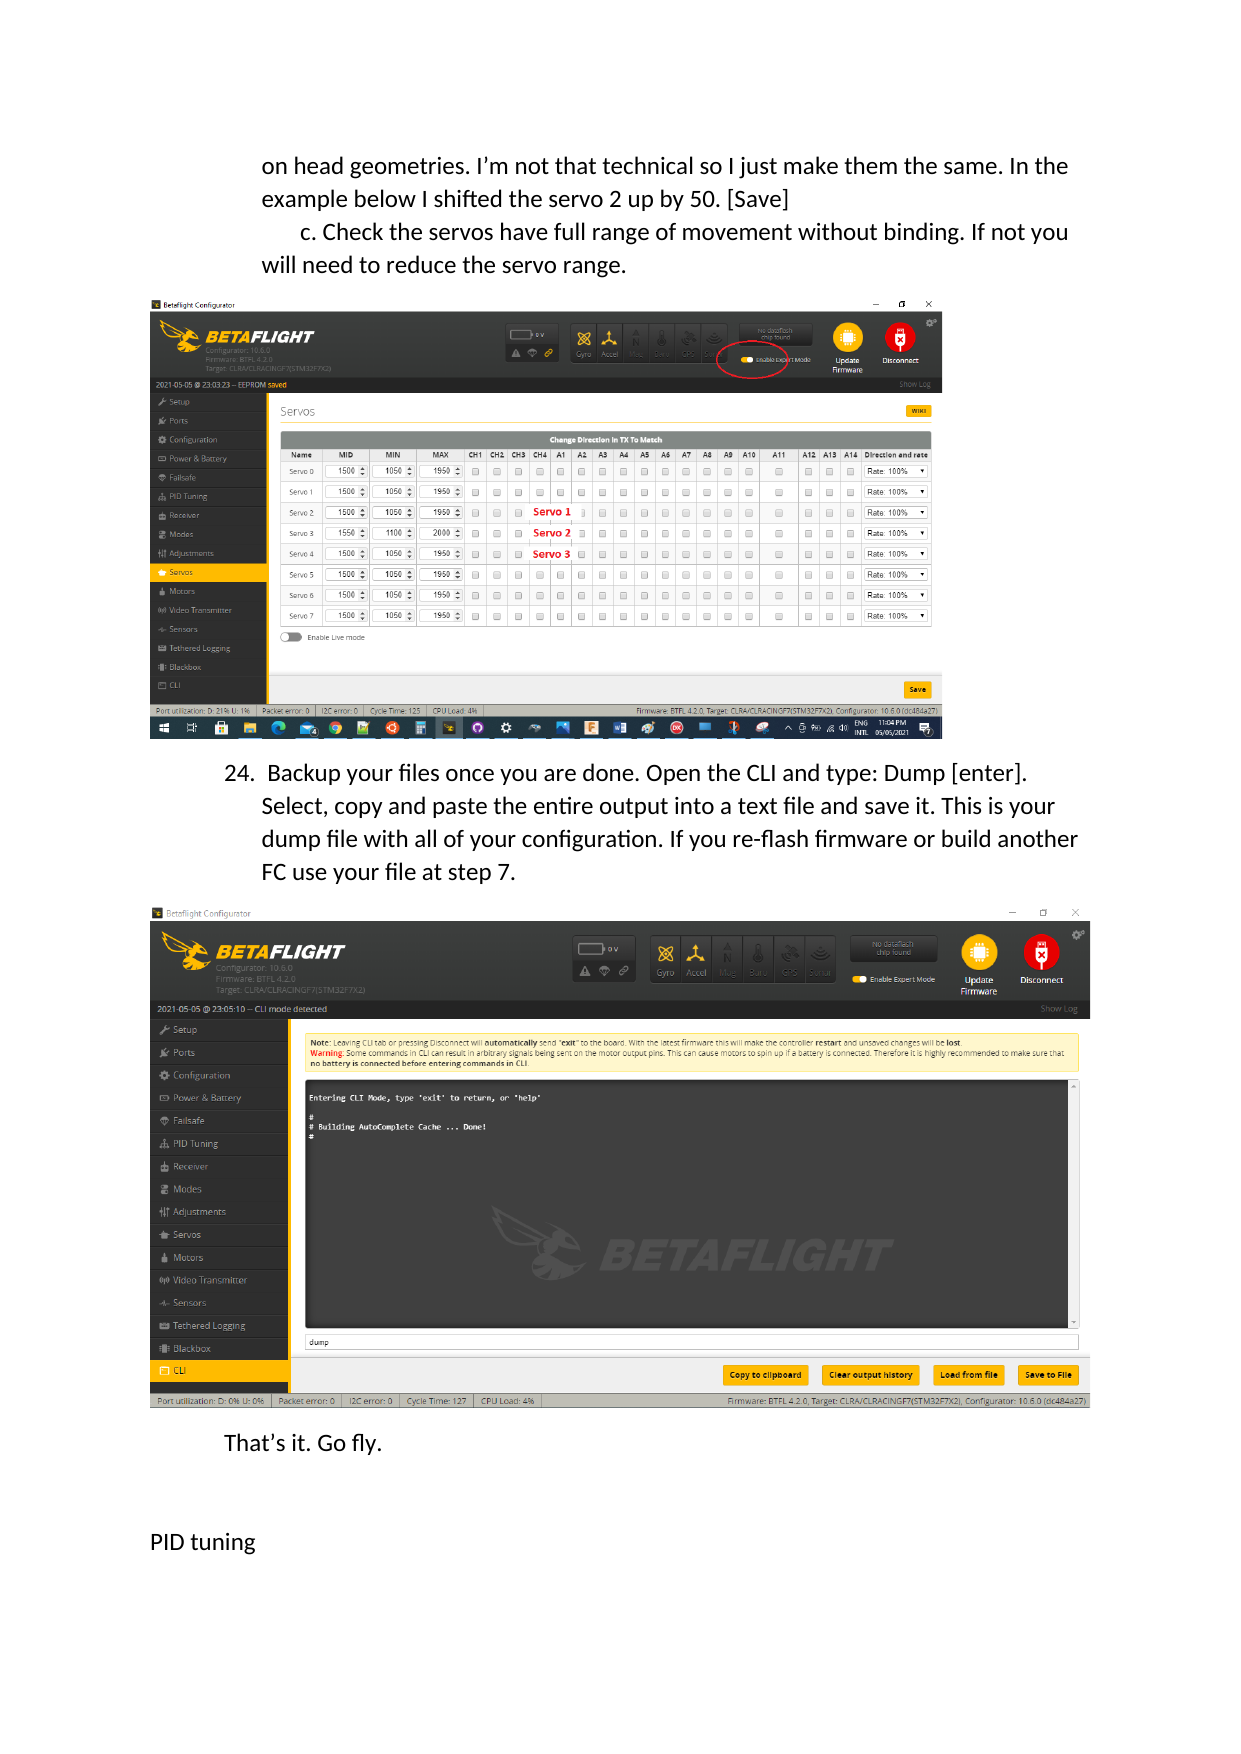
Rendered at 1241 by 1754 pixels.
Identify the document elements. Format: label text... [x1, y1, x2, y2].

picture [150, 905, 1091, 1408]
text PID tuning [150, 1526, 1090, 1557]
text That’s it. Go fly. [224, 1427, 1090, 1457]
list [261, 150, 1090, 213]
picture [150, 298, 943, 739]
list c. Check the servos have full range of movement without binding. If not you will need to reduce the servo range. [261, 216, 1090, 279]
list Backup your files once you are done. Open the CLI and type: Dump [enter]. Select, copy and paste the entire output into a text file and save it. This is your dump file with all of your configuration. If you re-flash firmware or build another FC use your file at step 7. [224, 757, 1090, 886]
